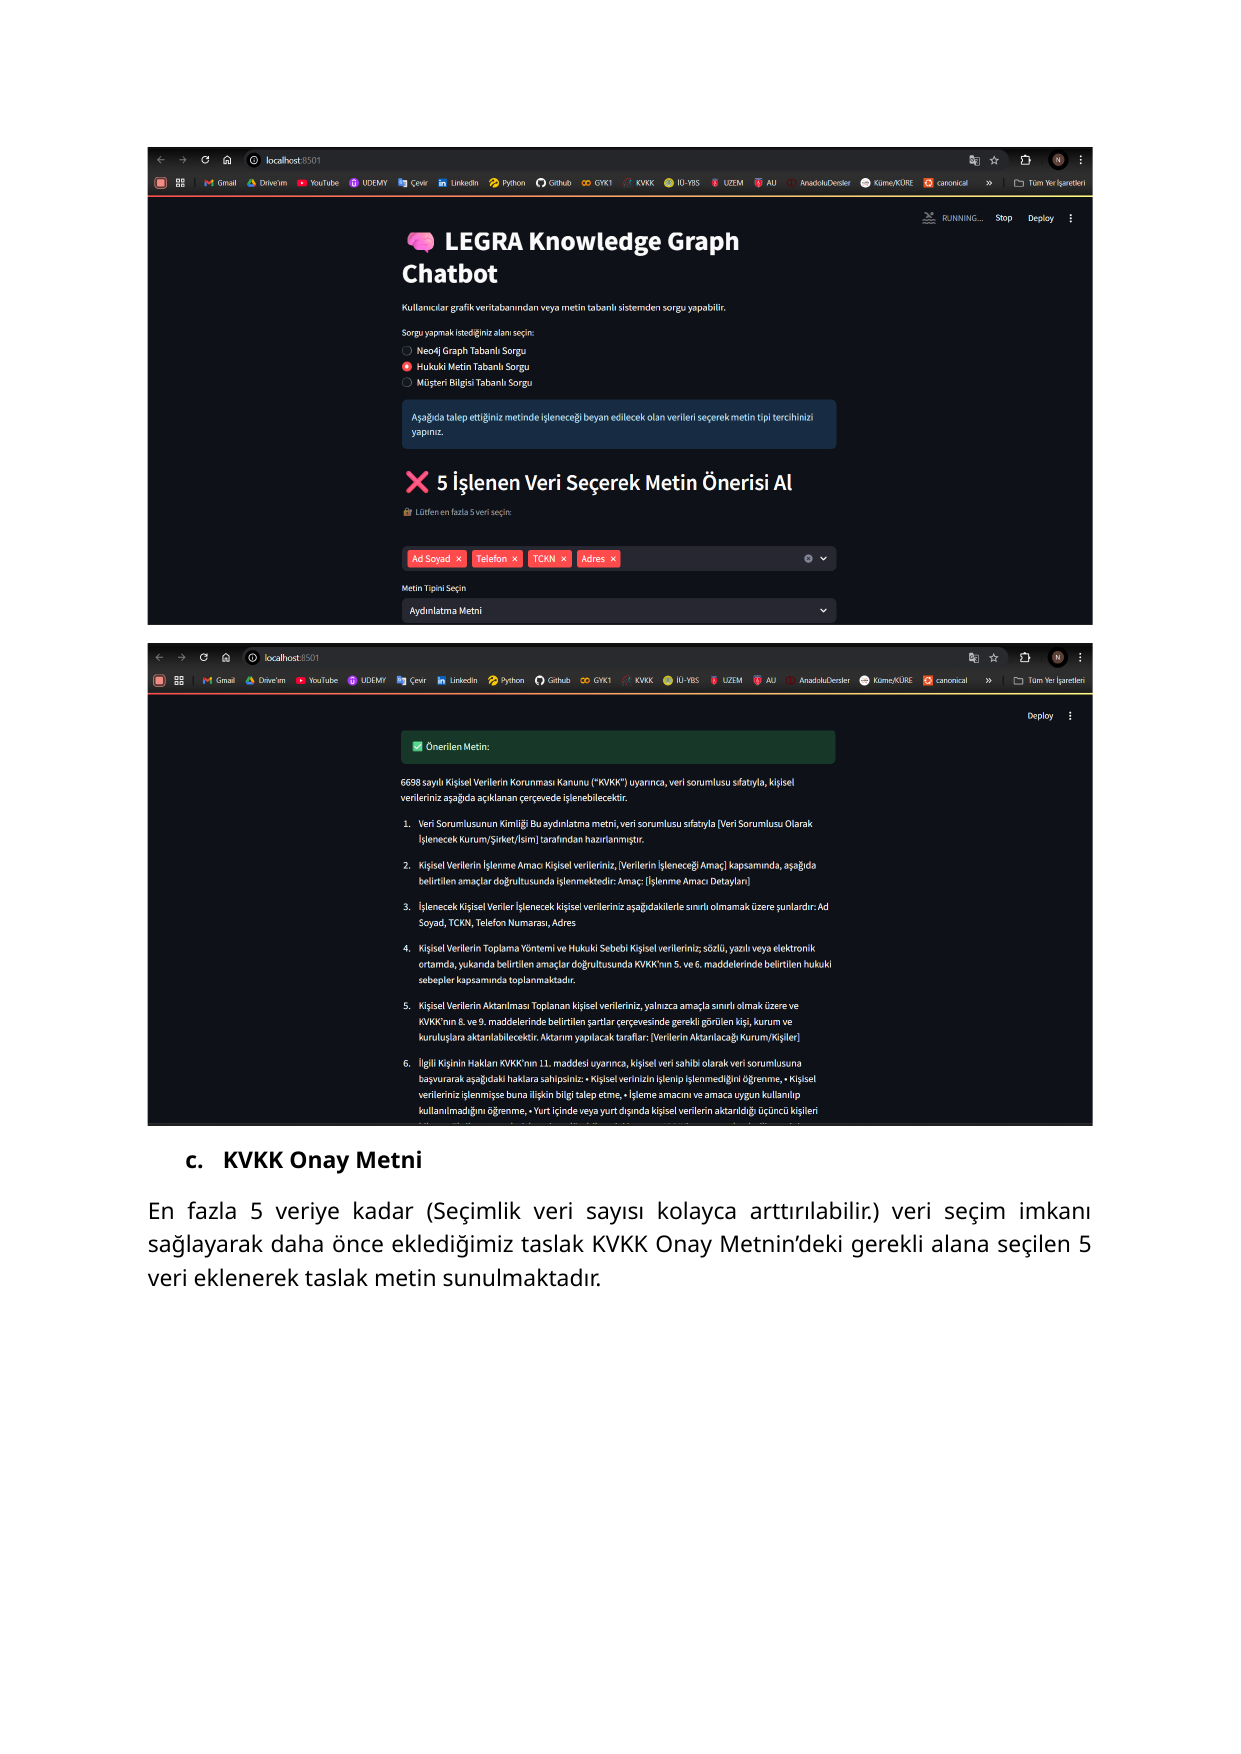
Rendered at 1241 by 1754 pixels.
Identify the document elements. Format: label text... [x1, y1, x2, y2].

list KVKK Onay Metni [185, 1144, 1093, 1176]
text En fazla 5 veriye kadar (Seçimlik veri sayısı kolayca arttırılabilir.) veri seçim imkanı sağlayarak daha önce eklediğimiz taslak KVKK Onay Metnin’deki gerekli alana seçilen 5 veri eklenerek taslak metin sunulmaktadır. [148, 1195, 1093, 1293]
picture [147, 643, 1093, 1126]
picture [147, 147, 1093, 625]
